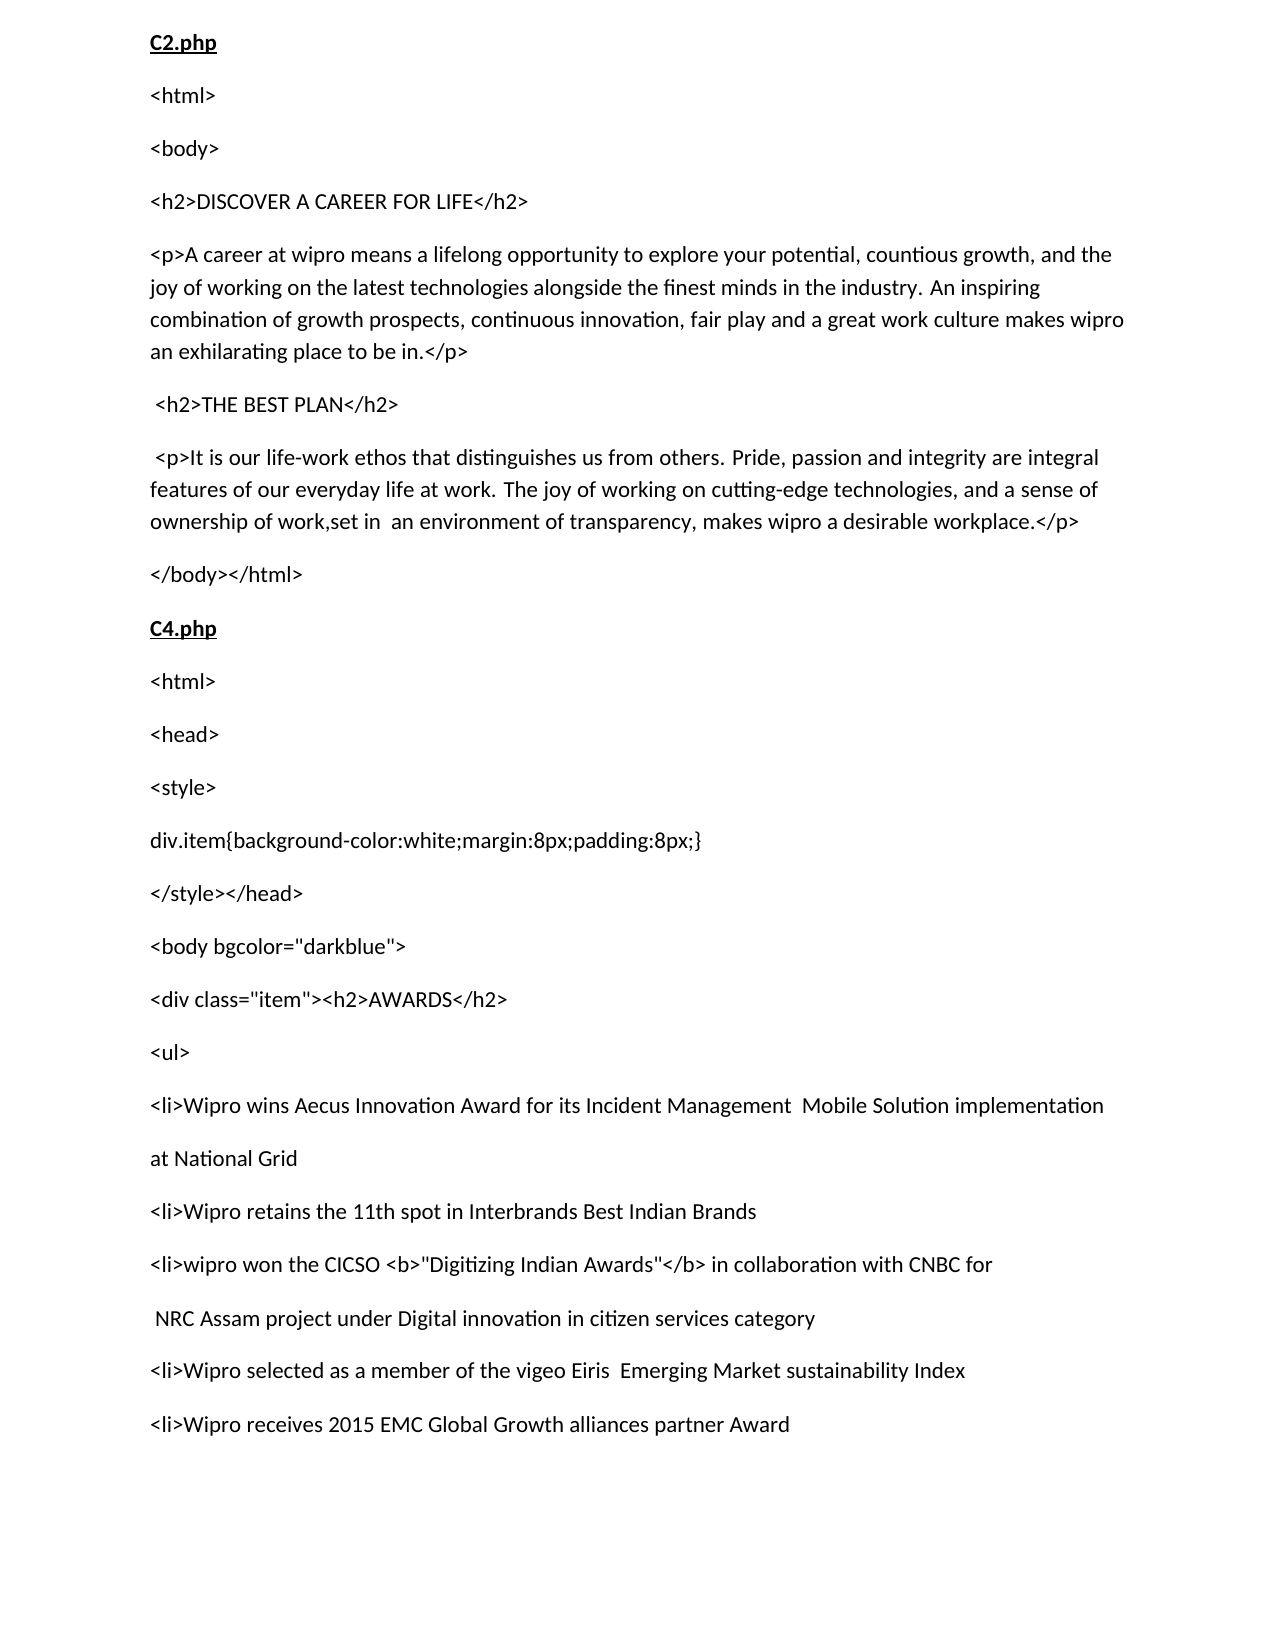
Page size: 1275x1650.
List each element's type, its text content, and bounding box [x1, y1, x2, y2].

text div.item{background-color:white;margin:8px;padding:8px;} [150, 826, 1192, 854]
text <h2>THE BEST PLAN</h2> [155, 390, 1192, 418]
text <body bgcolor="darkblue"> [150, 932, 1192, 960]
text <p>A career at wipro means a lifelong opportunity to explore your potential, countious growth, and the joy of working on the latest technologies alongside the finest minds in the industry. An inspiring combination of growth prospects, continuous innovation, fair play and a great work culture makes wipro an exhilarating place to be in.</p> [150, 240, 1140, 365]
text <h2>DISCOVER A CAREER FOR LIFE</h2> [150, 187, 1192, 215]
text <head> [150, 720, 1192, 748]
text <li>Wipro wins Aecus Innovation Award for its Incident Management Mobile Solution implementation at National Grid [150, 1091, 1112, 1172]
text <ul> [150, 1038, 1192, 1066]
text <style> [150, 773, 1192, 801]
text C4.php [150, 614, 1192, 642]
text </style></head> [150, 879, 1192, 907]
text <div class="item"><h2>AWARDS</h2> [150, 985, 1192, 1013]
text </body></html> [150, 561, 1192, 589]
text C2.php [150, 28, 1192, 56]
text <html> [150, 81, 1192, 109]
text <p>It is our life-work ethos that distinguishes us from others. Pride, passion and integrity are integral features of our everyday life at work. The joy of working on cutting-edge technologies, and a sense of ownership of work,set in an environment of transparency, makes wipro a desirable workplace.</p> [150, 443, 1099, 536]
text <li>Wipro retains the 11th spot in Interbrands Best Indian Brands [150, 1198, 1192, 1225]
text <body> [150, 134, 1192, 162]
text <li>Wipro selected as a member of the vigeo Eiris Emerging Market sustainability Index [150, 1357, 1192, 1384]
text <li>wipro won the CICSO <b>"Digitizing Indian Awards"</b> in collaboration with CNBC for NRC Assam project under Digital innovation in citizen services category [150, 1250, 1010, 1332]
text <html> [150, 667, 1192, 695]
text <li>Wipro receives 2015 EMC Global Growth alliances partner Award [150, 1410, 1192, 1438]
